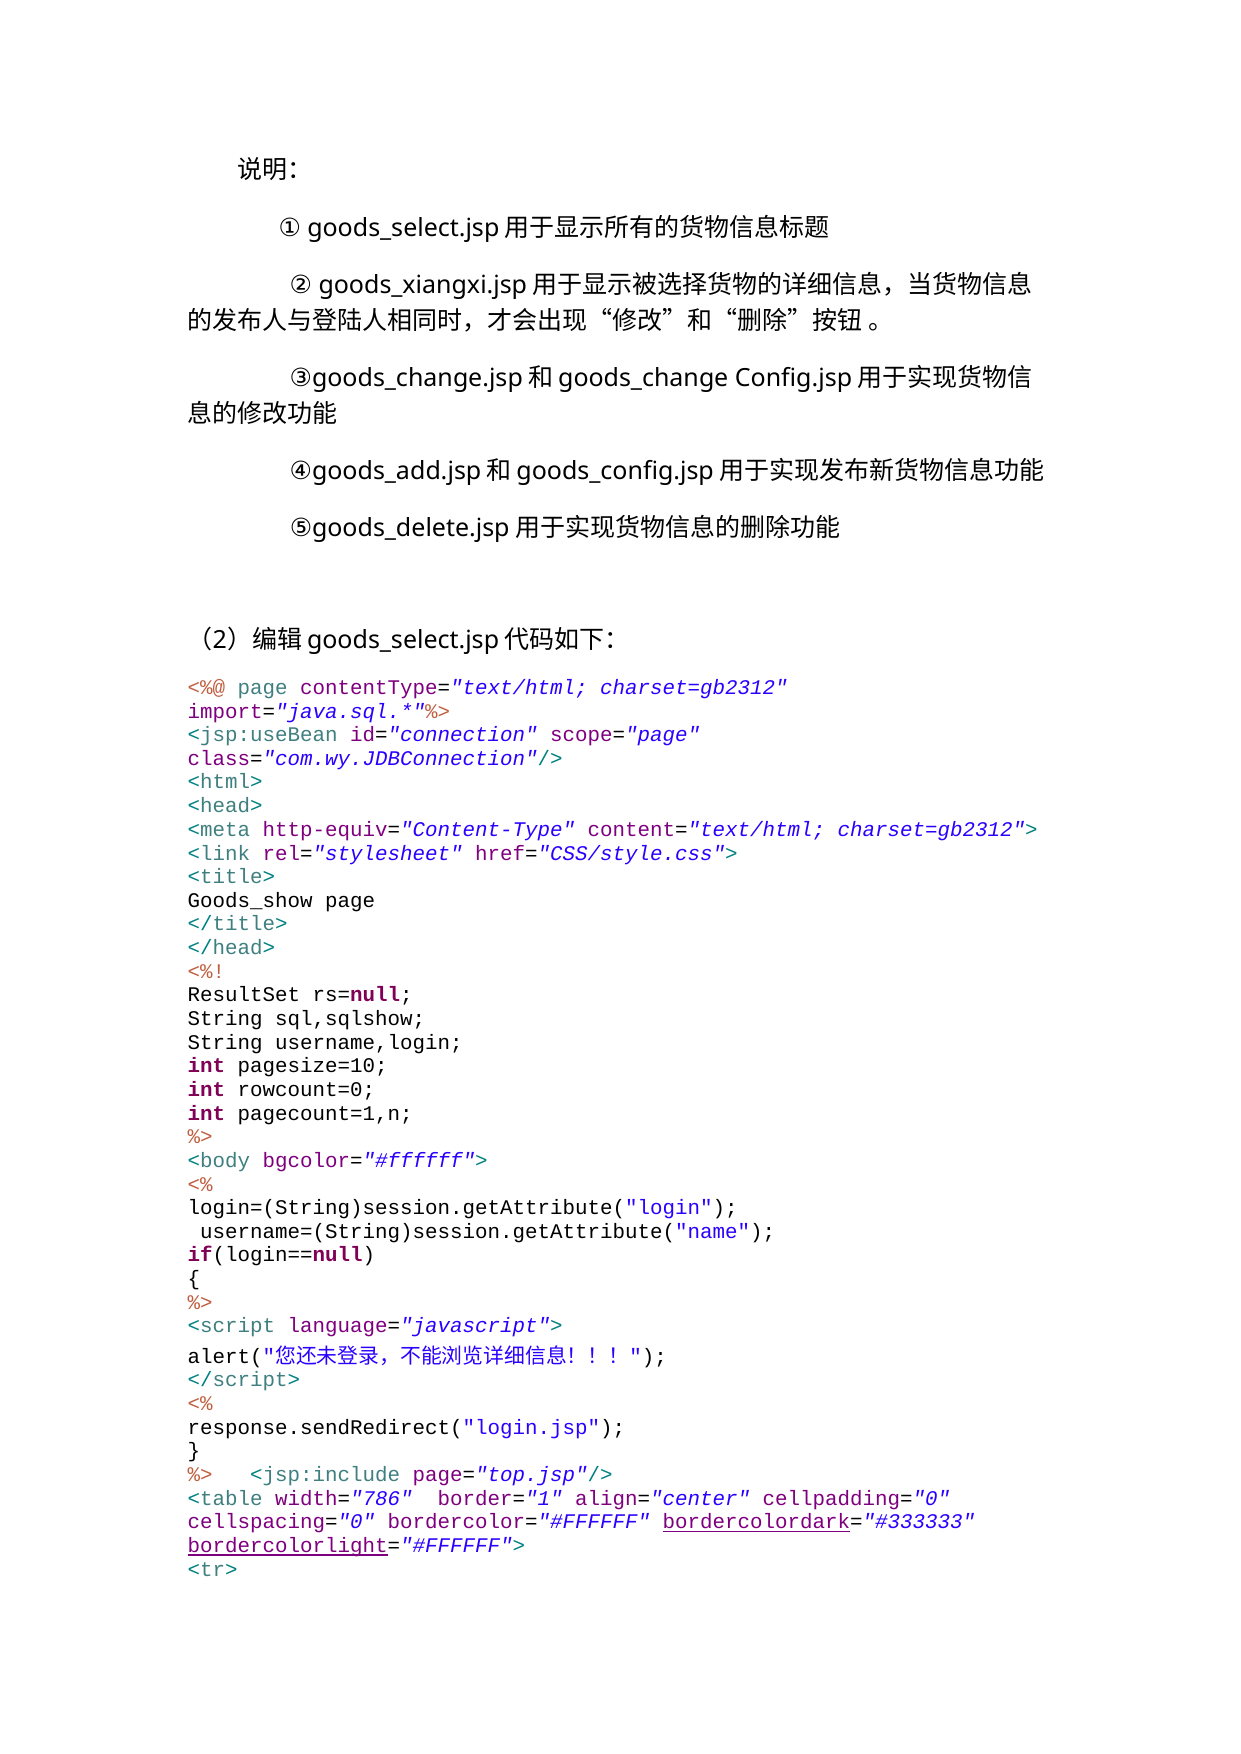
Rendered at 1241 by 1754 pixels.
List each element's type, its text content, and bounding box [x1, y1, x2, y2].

text if(login==null) [187, 1244, 1053, 1268]
text <%@ page contentType="text/html; charset=gb2312" import="java.sql.*"%> [187, 677, 1053, 724]
text <meta http-equiv="Content-Type" content="text/html; charset=gb2312"> [187, 819, 1053, 842]
text int pagesize=10; [187, 1055, 1053, 1079]
text } [187, 1440, 1053, 1464]
text <% [187, 1393, 1053, 1417]
text <body bgcolor="#ffffff"> [187, 1150, 1053, 1173]
text （2）编辑goods_select.jsp代码如下： [187, 620, 1053, 656]
text <html> [187, 772, 1053, 795]
text <%! [187, 961, 1053, 984]
text Goods_show page [187, 890, 1053, 913]
text <% [187, 1173, 1053, 1197]
text ② goods_xiangxi.jsp用于显示被选择货物的详细信息，当货物信息的发布人与登陆人相同时，才会出现“修改”和“删除”按钮 。 [187, 264, 1053, 337]
text String username,login; [187, 1032, 1053, 1055]
text <tr> [187, 1559, 1053, 1582]
text ① goods_select.jsp用于显示所有的货物信息标题 [187, 207, 1053, 243]
text </script> [187, 1369, 1053, 1393]
text %> <jsp:include page="top.jsp"/> [187, 1464, 1053, 1488]
text alert("您还未登录，不能浏览详细信息！！！"); [187, 1339, 1053, 1369]
text 说明： [187, 150, 1053, 186]
text ③goods_change.jsp和goods_change Config.jsp用于实现货物信息的修改功能 [187, 357, 1053, 430]
text ⑤goods_delete.jsp用于实现货物信息的删除功能 [187, 508, 1053, 544]
text ④goods_add.jsp和goods_config.jsp用于实现发布新货物信息功能 [187, 451, 1053, 487]
text username=(String)session.getAttribute("name"); [187, 1221, 1053, 1244]
text <script language="javascript"> [187, 1315, 1053, 1339]
text <title> [187, 866, 1053, 890]
text <link rel="stylesheet" href="CSS/style.css"> [187, 842, 1053, 866]
text { [187, 1268, 1053, 1292]
text %> [187, 1292, 1053, 1315]
text </head> [187, 937, 1053, 961]
text <head> [187, 795, 1053, 819]
text </title> [187, 913, 1053, 937]
text String sql,sqlshow; [187, 1008, 1053, 1032]
text response.sendRedirect("login.jsp"); [187, 1417, 1053, 1440]
text ResultSet rs=null; [187, 984, 1053, 1008]
text <jsp:useBean id="connection" scope="page" class="com.wy.JDBConnection"/> [187, 724, 1053, 772]
text login=(String)session.getAttribute("login"); [187, 1197, 1053, 1221]
text int pagecount=1,n; [187, 1103, 1053, 1126]
text <table width="786" border="1" align="center" cellpadding="0" cellspacing="0" bordercolor="#FFFFFF" bordercolordark="#333333" bordercolorlight="#FFFFFF"> [187, 1488, 1053, 1559]
text %> [187, 1126, 1053, 1150]
text int rowcount=0; [187, 1079, 1053, 1103]
